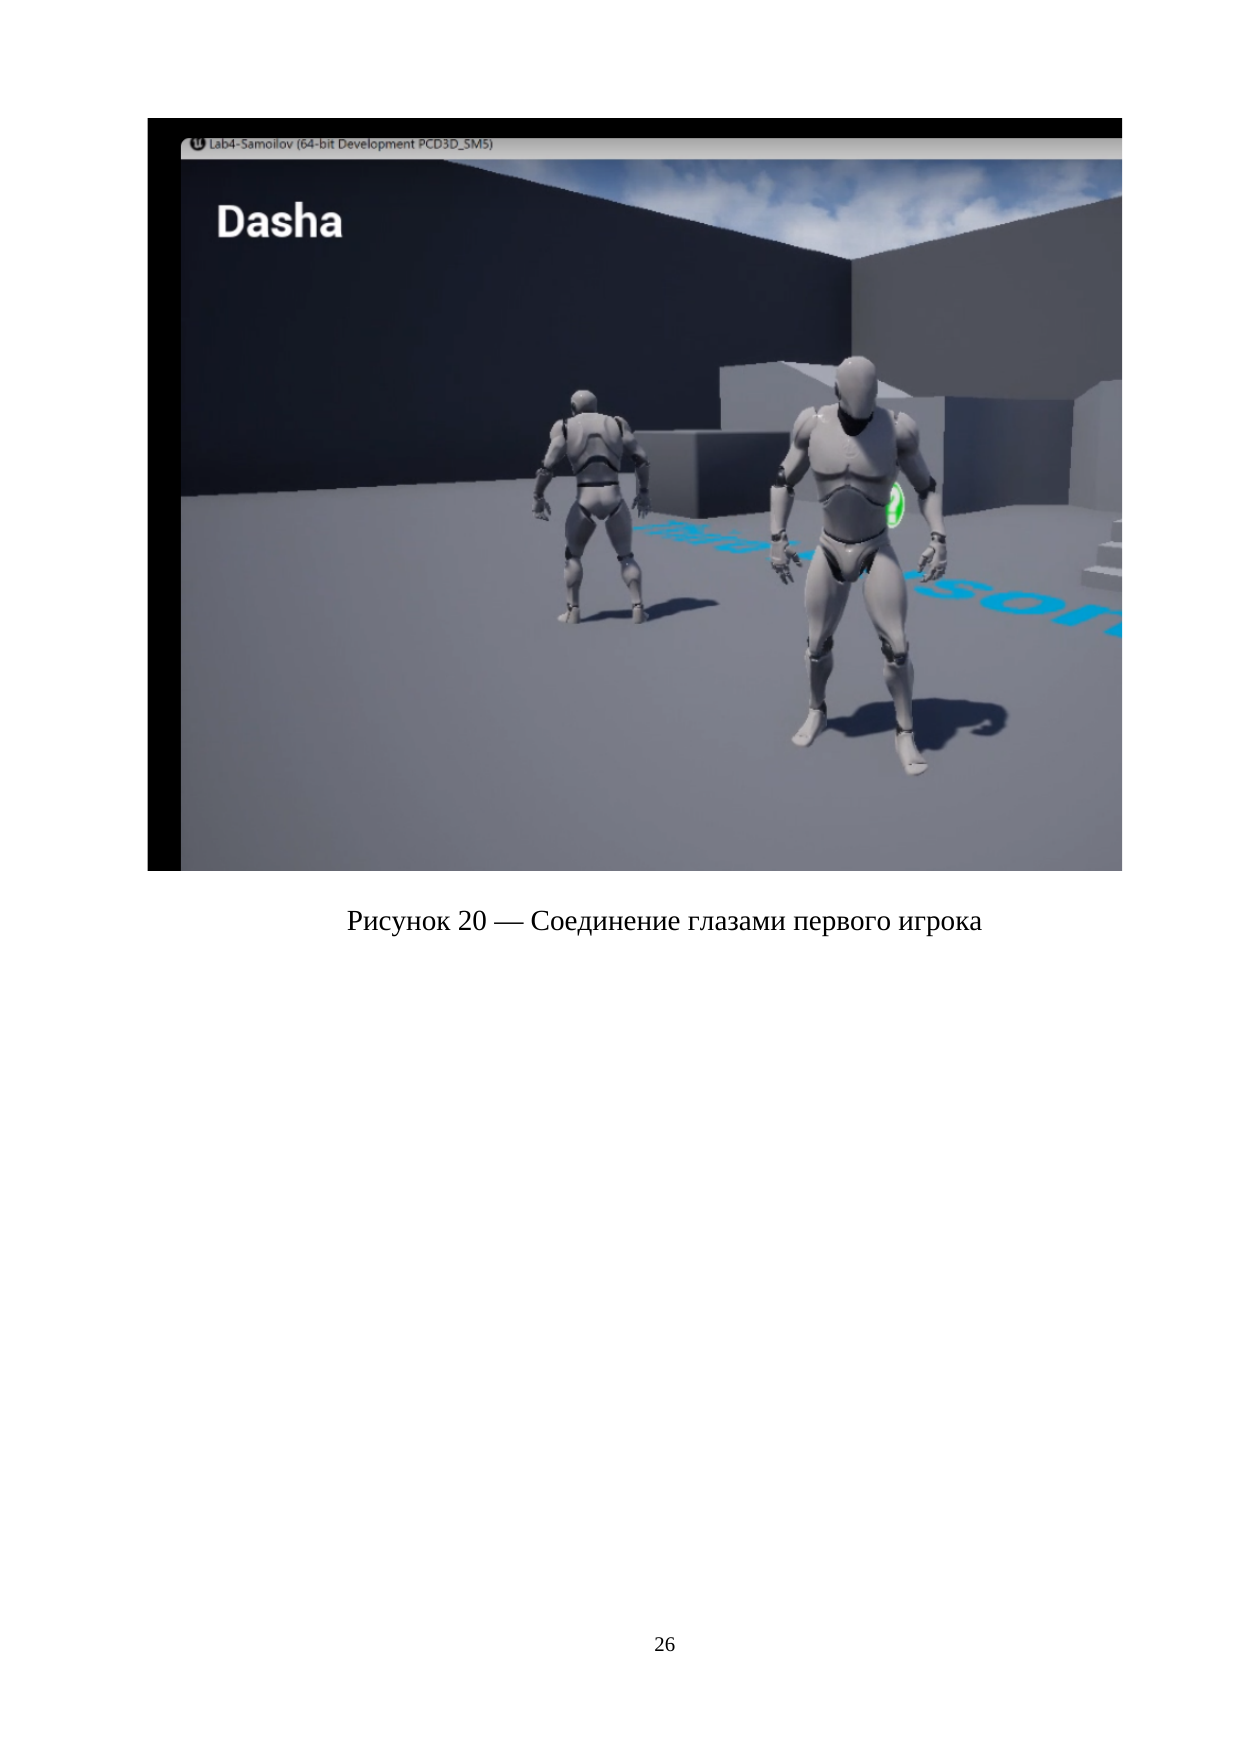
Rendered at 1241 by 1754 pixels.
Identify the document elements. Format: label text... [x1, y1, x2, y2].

text Рисунок 20 — Соединение глазами первого игрока [148, 903, 1181, 937]
picture [147, 118, 1123, 871]
